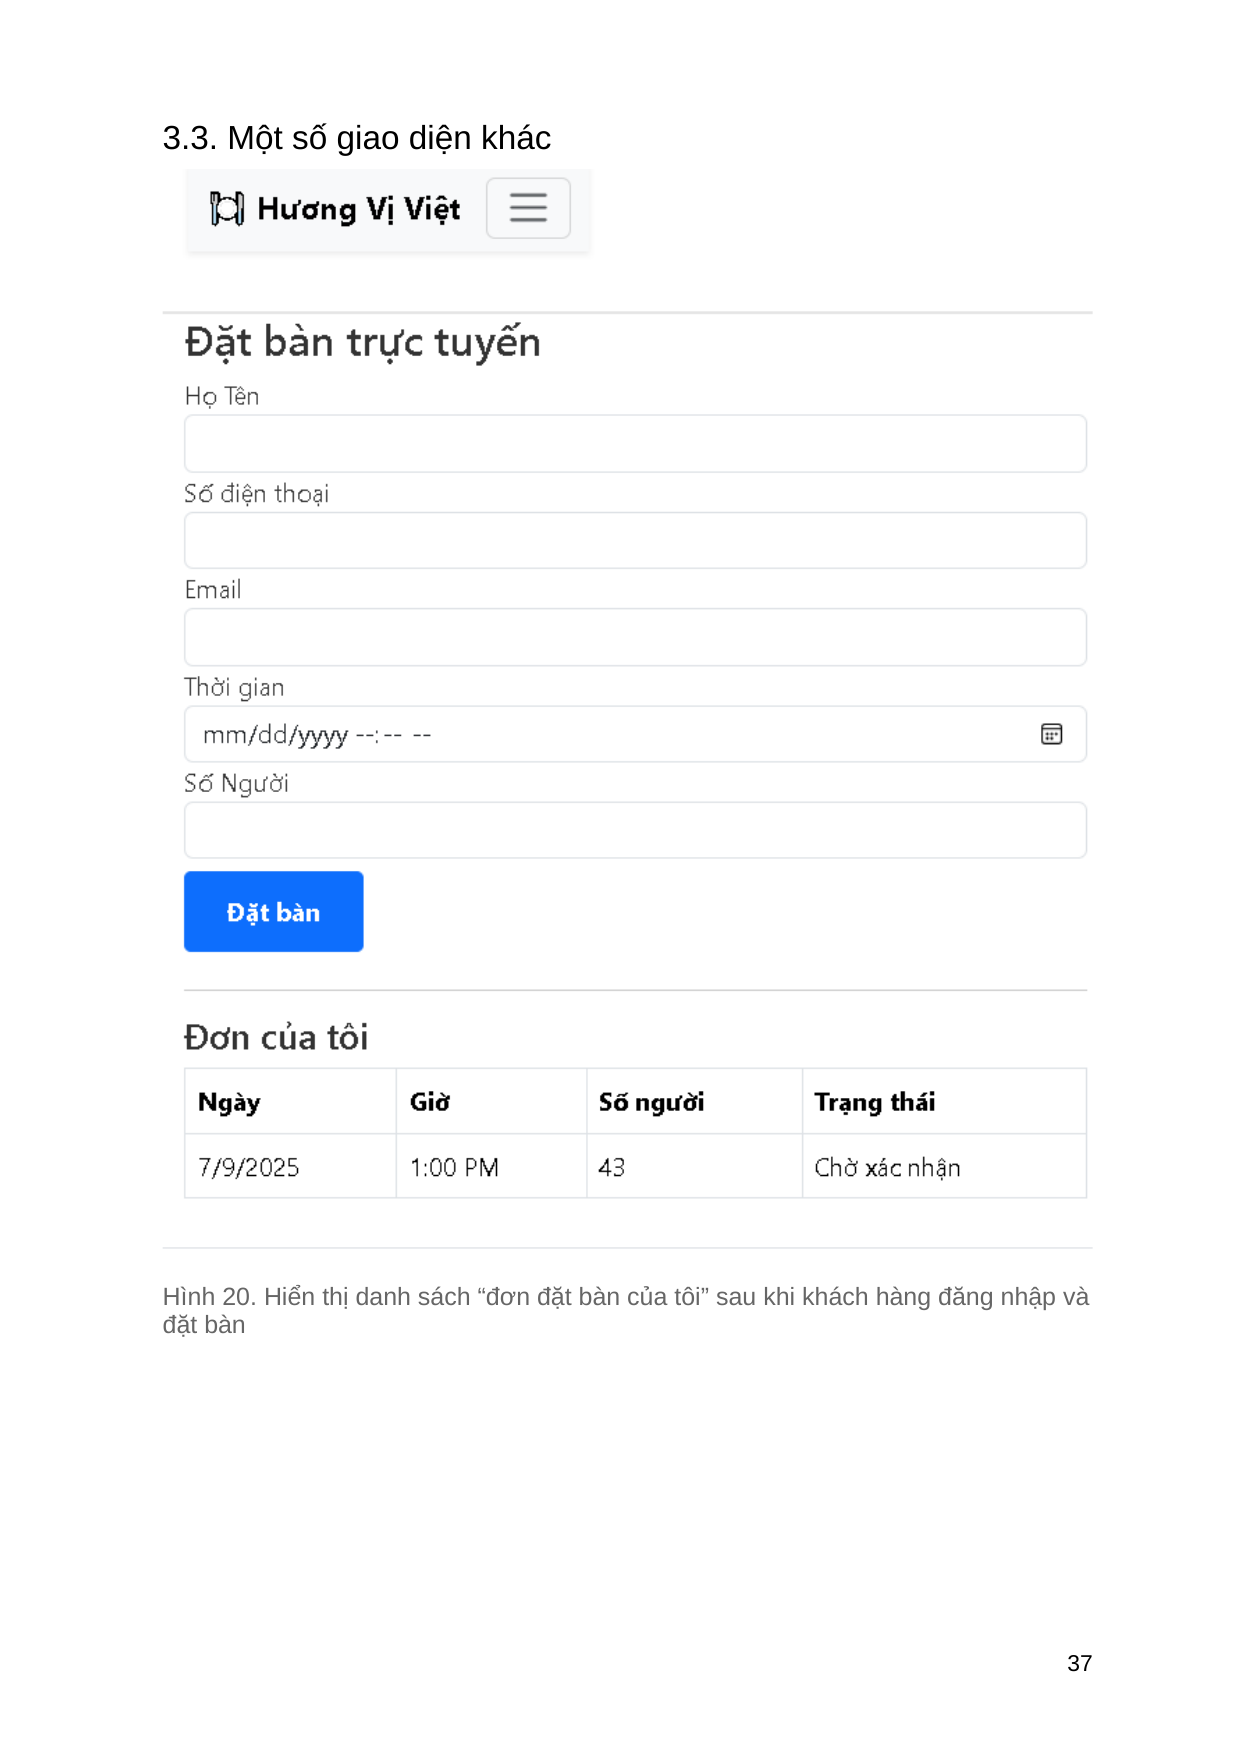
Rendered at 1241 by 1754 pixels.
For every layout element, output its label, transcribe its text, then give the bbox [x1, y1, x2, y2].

picture [162, 169, 1093, 1253]
subtitle Hình 20. Hiển thị danh sách “đơn đặt bàn của tôi” sau khi khách hàng đăng nhập và đặt bàn [162, 1282, 1092, 1339]
subtitle 3.3. Một số giao diện khác [162, 118, 1092, 157]
